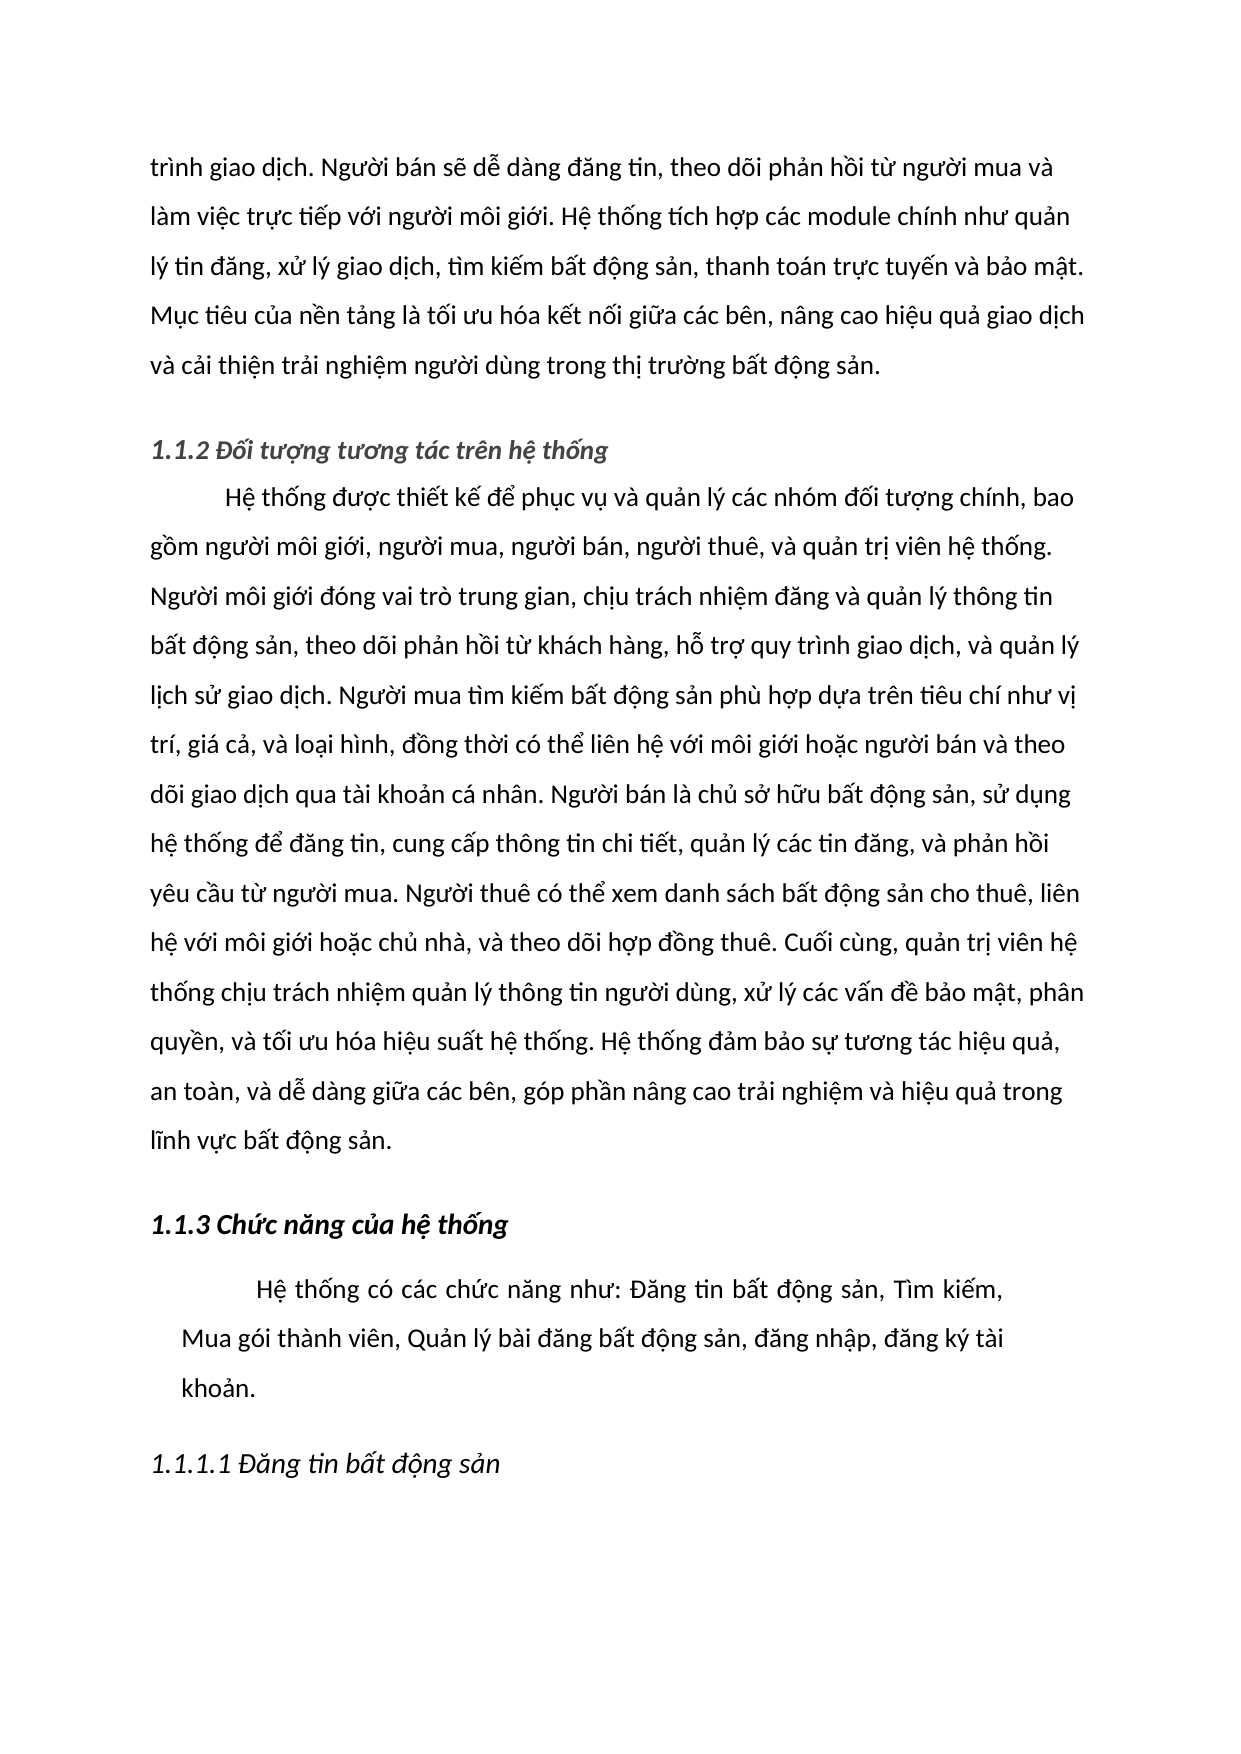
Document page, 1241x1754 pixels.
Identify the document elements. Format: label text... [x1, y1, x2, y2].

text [150, 150, 1090, 381]
subtitle 1.1.2 Đối tượng tương tác trên hệ thống [150, 431, 1090, 466]
text 1.1.1.1 Đăng tin bất động sản [150, 1445, 1005, 1481]
text Hệ thống được thiết kế để phục vụ và quản lý các nhóm đối tượng chính, bao gồm người môi giới, người mua, người bán, người thuê, và quản trị viên hệ thống. Người môi giới đóng vai trò trung gian, chịu trách nhiệm đăng và quản lý thông tin bất động sản, theo dõi phản hồi từ khách hàng, hỗ trợ quy trình giao dịch, và quản lý lịch sử giao dịch. Người mua tìm kiếm bất động sản phù hợp dựa trên tiêu chí như vị trí, giá cả, và loại hình, đồng thời có thể liên hệ với môi giới hoặc người bán và theo dõi giao dịch qua tài khoản cá nhân. Người bán là chủ sở hữu bất động sản, sử dụng hệ thống để đăng tin, cung cấp thông tin chi tiết, quản lý các tin đăng, và phản hồi yêu cầu từ người mua. Người thuê có thể xem danh sách bất động sản cho thuê, liên hệ với môi giới hoặc chủ nhà, và theo dõi hợp đồng thuê. Cuối cùng, quản trị viên hệ thống chịu trách nhiệm quản lý thông tin người dùng, xử lý các vấn đề bảo mật, phân quyền, và tối ưu hóa hiệu suất hệ thống. Hệ thống đảm bảo sự tương tác hiệu quả, an toàn, và dễ dàng giữa các bên, góp phần nâng cao trải nghiệm và hiệu quả trong lĩnh vực bất động sản. [150, 480, 1090, 1156]
subtitle 1.1.3 Chức năng của hệ thống [150, 1206, 1090, 1242]
text Hệ thống có các chức năng như: Đăng tin bất động sản, Tìm kiếm, Mua gói thành viên, Quản lý bài đăng bất động sản, đăng nhập, đăng ký tài khoản. [181, 1272, 1005, 1404]
